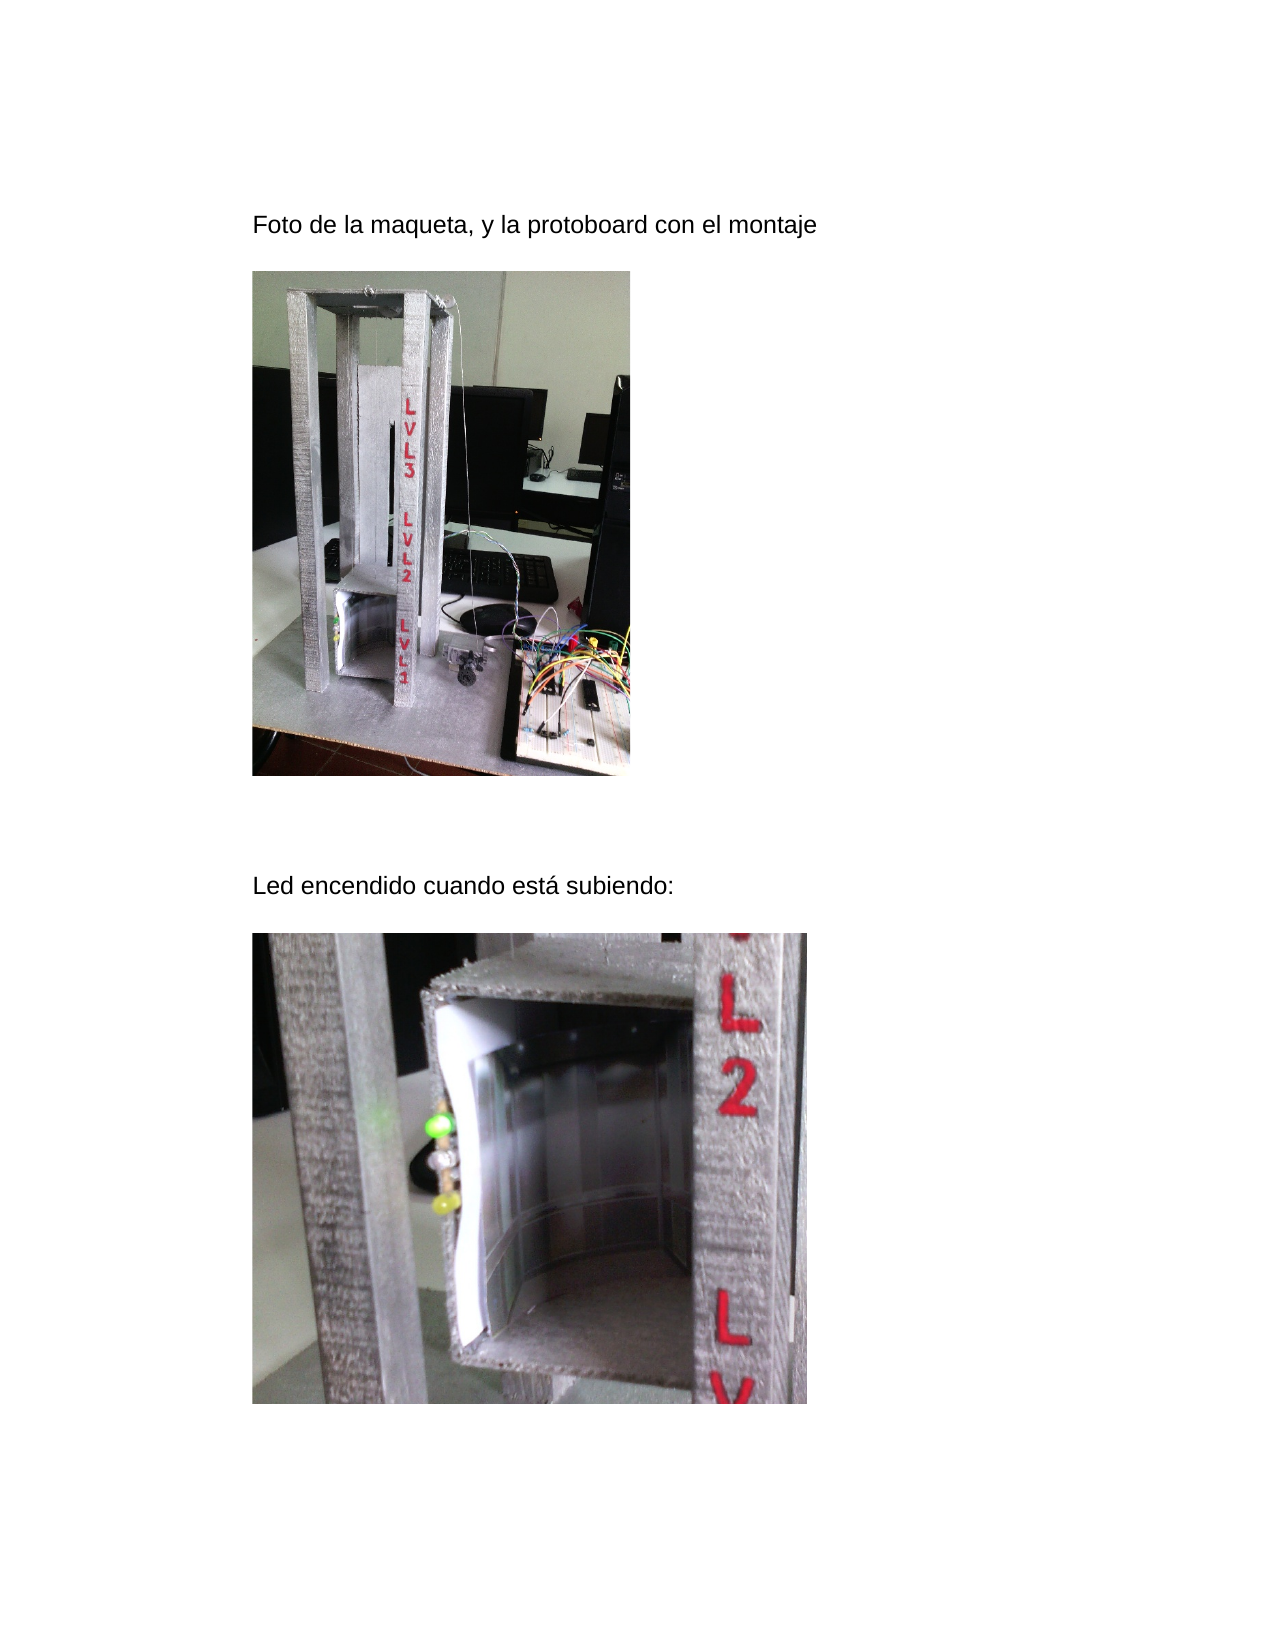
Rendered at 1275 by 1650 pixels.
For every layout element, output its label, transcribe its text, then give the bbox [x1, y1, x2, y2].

picture [252, 933, 807, 1404]
list Led encendido cuando está subiendo: [252, 871, 1098, 900]
list Foto de la maqueta, y la protoboard con el montaje [252, 210, 1098, 238]
picture [252, 271, 631, 776]
